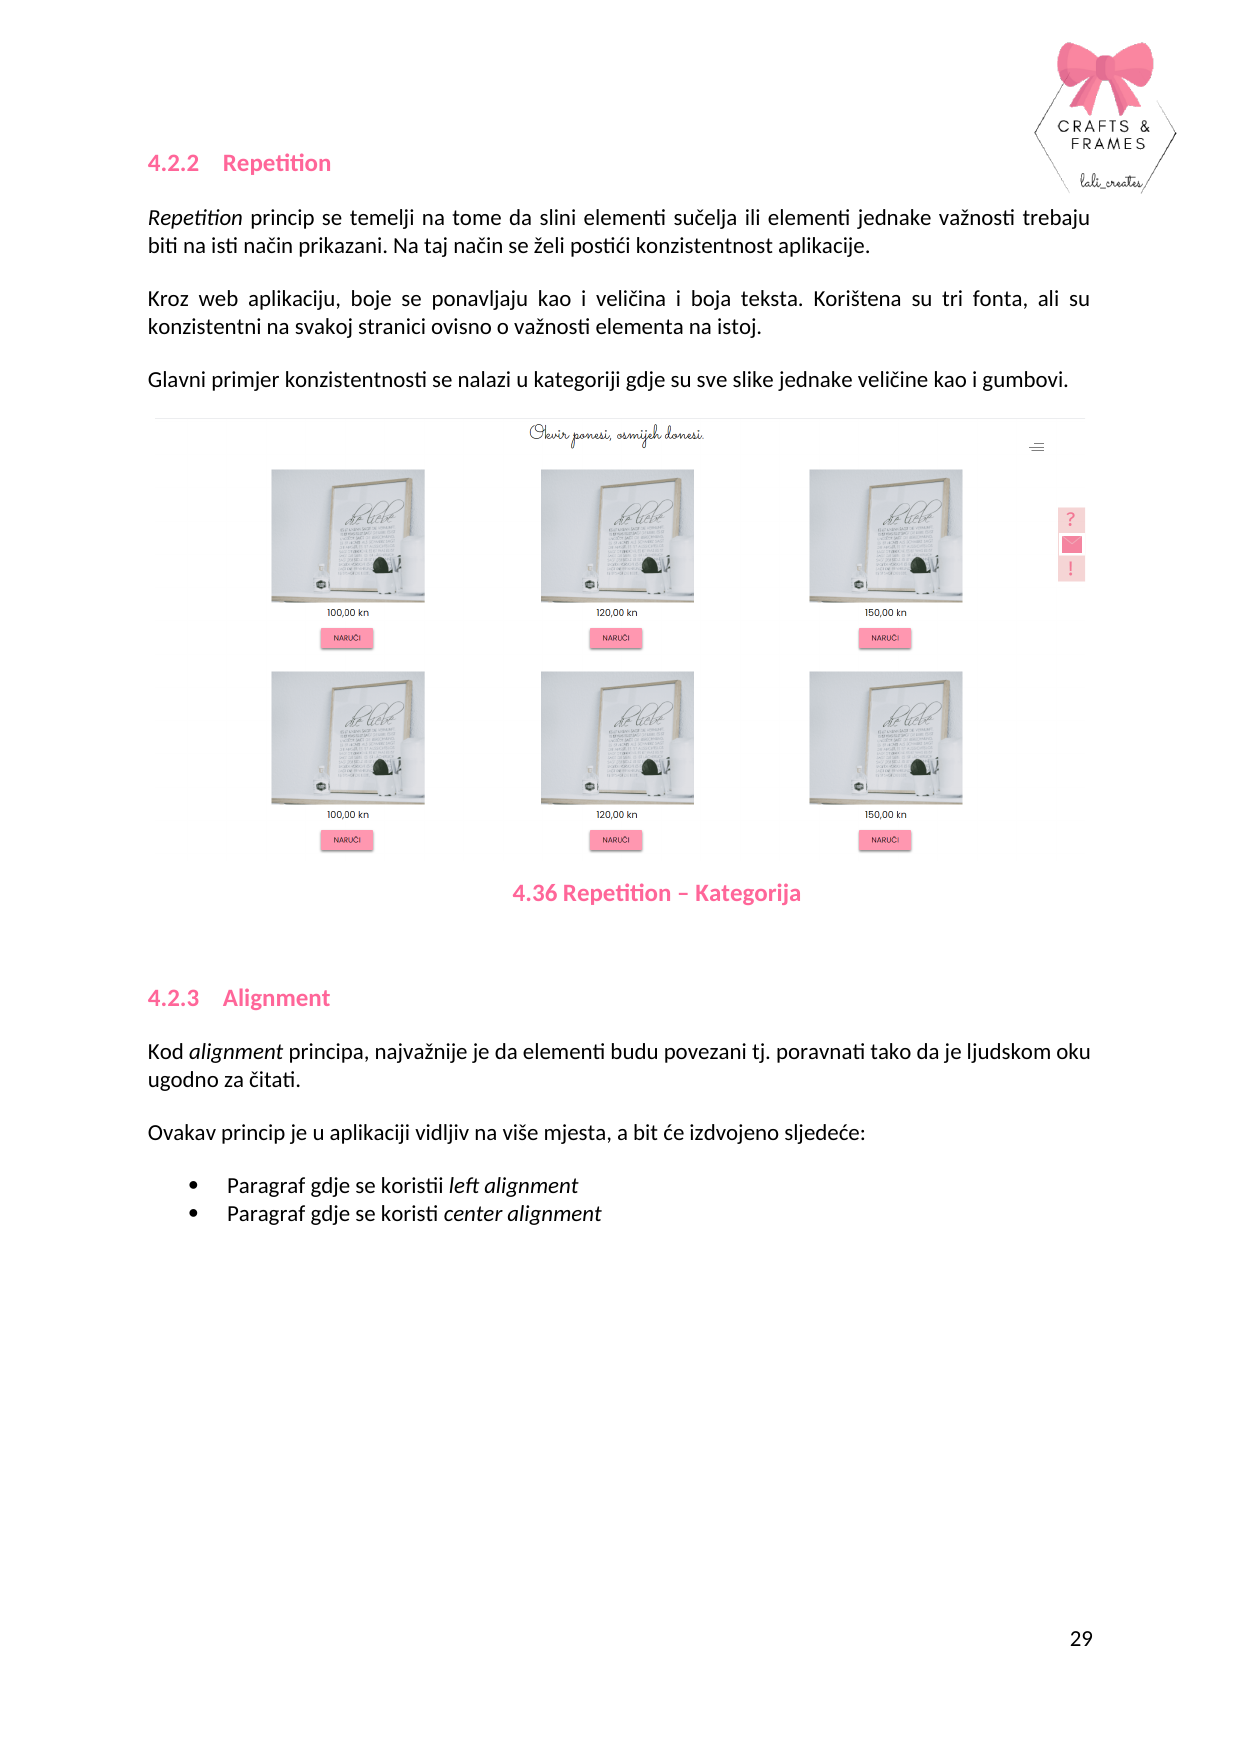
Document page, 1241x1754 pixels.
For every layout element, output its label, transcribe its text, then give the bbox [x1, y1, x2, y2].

text Kroz web aplikaciju, boje se ponavljaju kao i veličina i boja teksta. Korištena su tri fonta, ali su konzistentni na svakoj stranici ovisno o važnosti elementa na istoj. [148, 284, 1093, 340]
picture [155, 418, 1086, 861]
list Paragraf gdje se koristii left alignment [189, 1171, 1093, 1199]
subtitle Repetition [148, 148, 1093, 178]
text Kod alignment principa, najvažnije je da elementi budu povezani tj. poravnati tako da je ljudskom oku ugodno za čitati. [148, 1037, 1093, 1093]
picture [1019, 38, 1183, 203]
subtitle Alignment [148, 982, 1093, 1012]
text Glavni primjer konzistentnosti se nalazi u kategoriji gdje su sve slike jednake veličine kao i gumbovi. [148, 365, 1093, 393]
text Repetition princip se temelji na tome da slini elementi sučelja ili elementi jednake važnosti trebaju biti na isti način prikazani. Na taj način se želi postići konzistentnost aplikacije. [148, 203, 1093, 259]
list Paragraf gdje se koristi center alignment [189, 1199, 1093, 1227]
text Ovakav princip je u aplikaciji vidljiv na više mjesta, a bit će izdvojeno sljedeće: [148, 1118, 1093, 1146]
